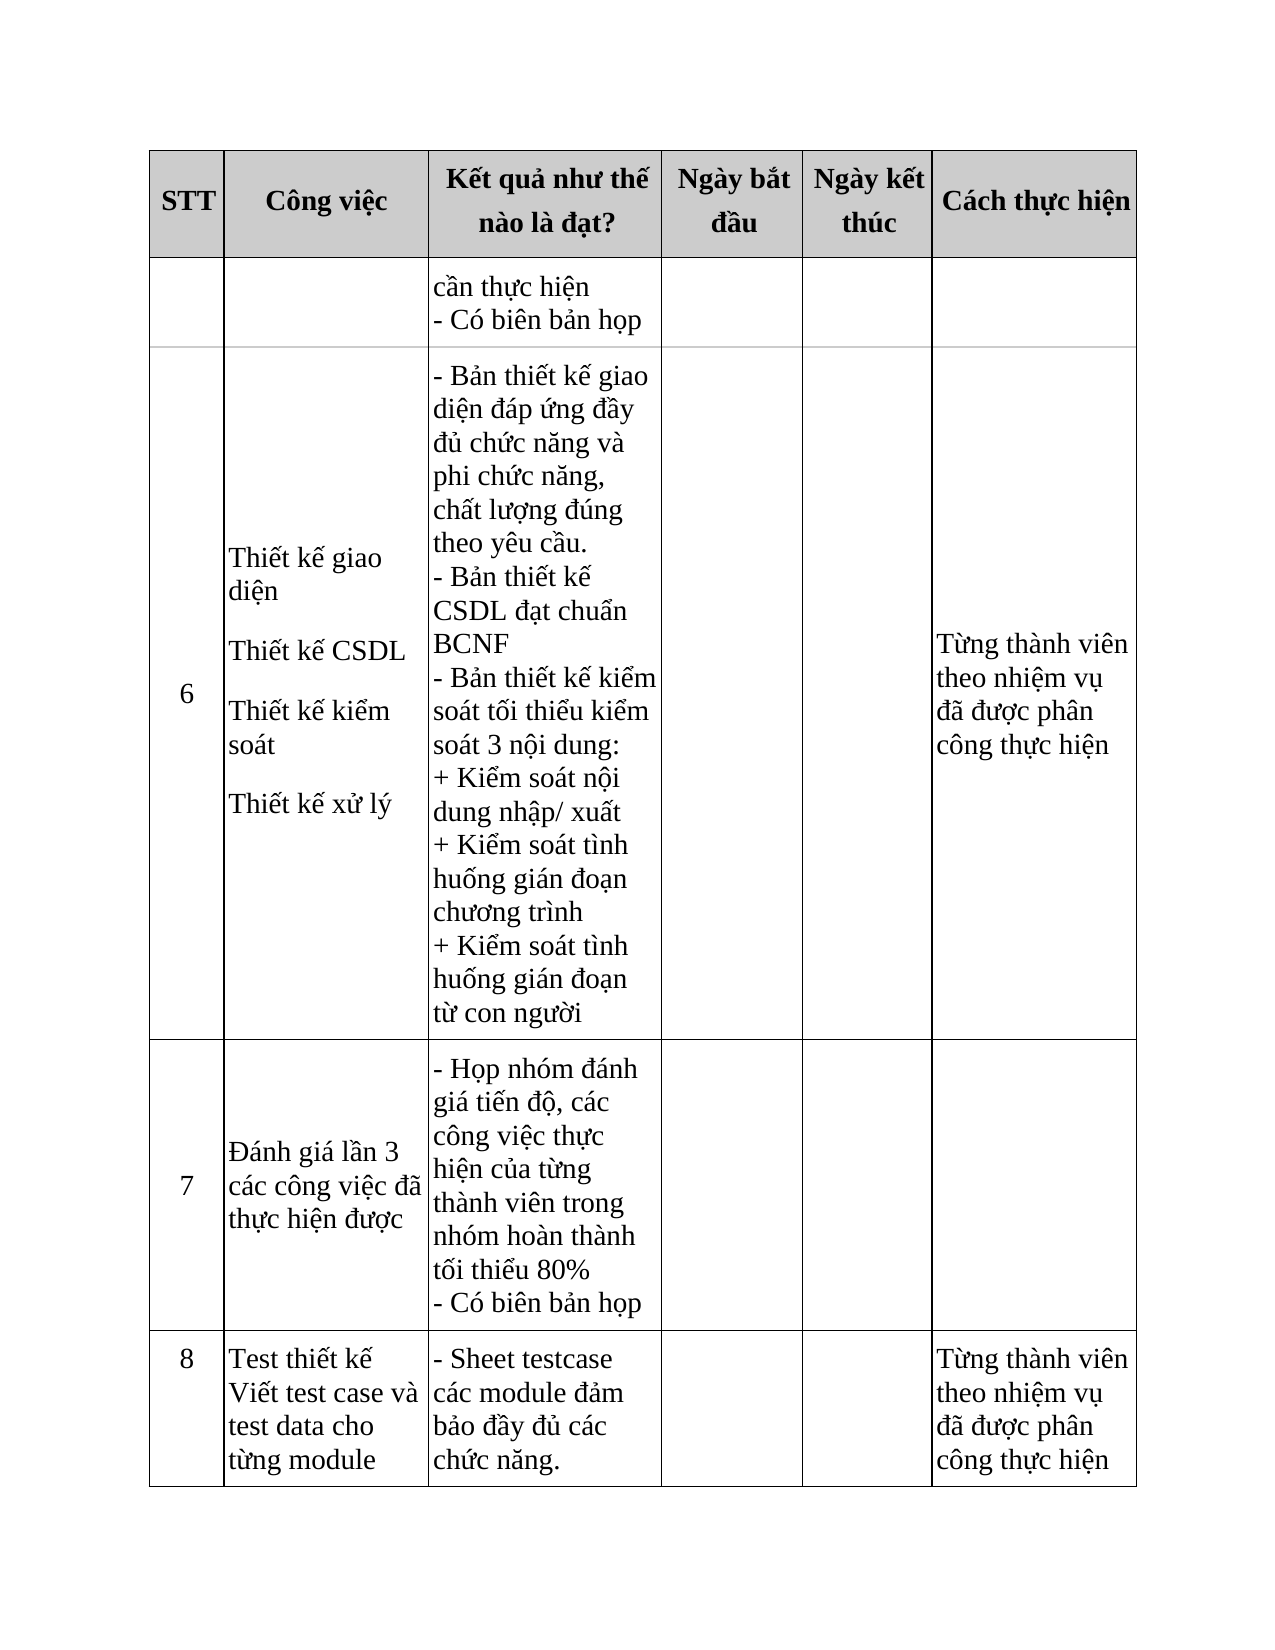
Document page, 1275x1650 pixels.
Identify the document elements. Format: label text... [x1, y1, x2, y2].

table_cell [429, 258, 661, 346]
table_cell [933, 1040, 1136, 1329]
table_cell Thiết kế giao diện Thiết kế CSDL Thiết kế kiểm soát Thiết kế xử lý [225, 348, 428, 1039]
table_cell 7 [150, 1040, 223, 1329]
table_cell [662, 258, 802, 346]
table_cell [933, 1331, 1136, 1486]
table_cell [225, 1331, 428, 1486]
table_cell [662, 348, 802, 1039]
table_cell - Họp nhóm đánh giá tiến độ, các công việc thực hiện của từng thành viên trong nhóm hoàn thành tối thiểu 80% - Có biên bản họp [429, 1040, 661, 1329]
table_cell [803, 258, 931, 346]
table_header STT [150, 151, 223, 257]
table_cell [429, 1331, 661, 1486]
table_header Cách thực hiện [933, 151, 1136, 257]
table_cell [933, 258, 1136, 346]
table_header Ngày bắt đầu [662, 151, 802, 257]
table_cell 6 [150, 348, 223, 1039]
table_cell 5 [150, 258, 223, 346]
table_cell - Bản thiết kế giao diện đáp ứng đầy đủ chức năng và phi chức năng, chất lượng đúng theo yêu cầu. - Bản thiết kế CSDL đạt chuẩn BCNF - Bản thiết kế kiểm soát tối thiểu kiểm soát 3 nội dung: + Kiểm soát nội dung nhập/ xuất + Kiểm soát tình huống gián đoạn chương trình + Kiểm soát tình huống gián đoạn từ con người [429, 348, 661, 1039]
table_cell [225, 258, 428, 346]
table_cell 8 [150, 1331, 223, 1486]
table_cell [803, 1040, 931, 1329]
table_cell [662, 1040, 802, 1329]
table_header Công việc [225, 151, 428, 257]
table_header Kết quả như thế nào là đạt? [429, 151, 661, 257]
table_header Ngày kết thúc [803, 151, 931, 257]
table_cell [662, 1331, 802, 1486]
table_cell Từng thành viên theo nhiệm vụ đã được phân công thực hiện [933, 348, 1136, 1039]
table_cell [803, 348, 931, 1039]
table_cell [803, 1331, 931, 1486]
table_cell Đánh giá lần 3 các công việc đã thực hiện được [225, 1040, 428, 1329]
